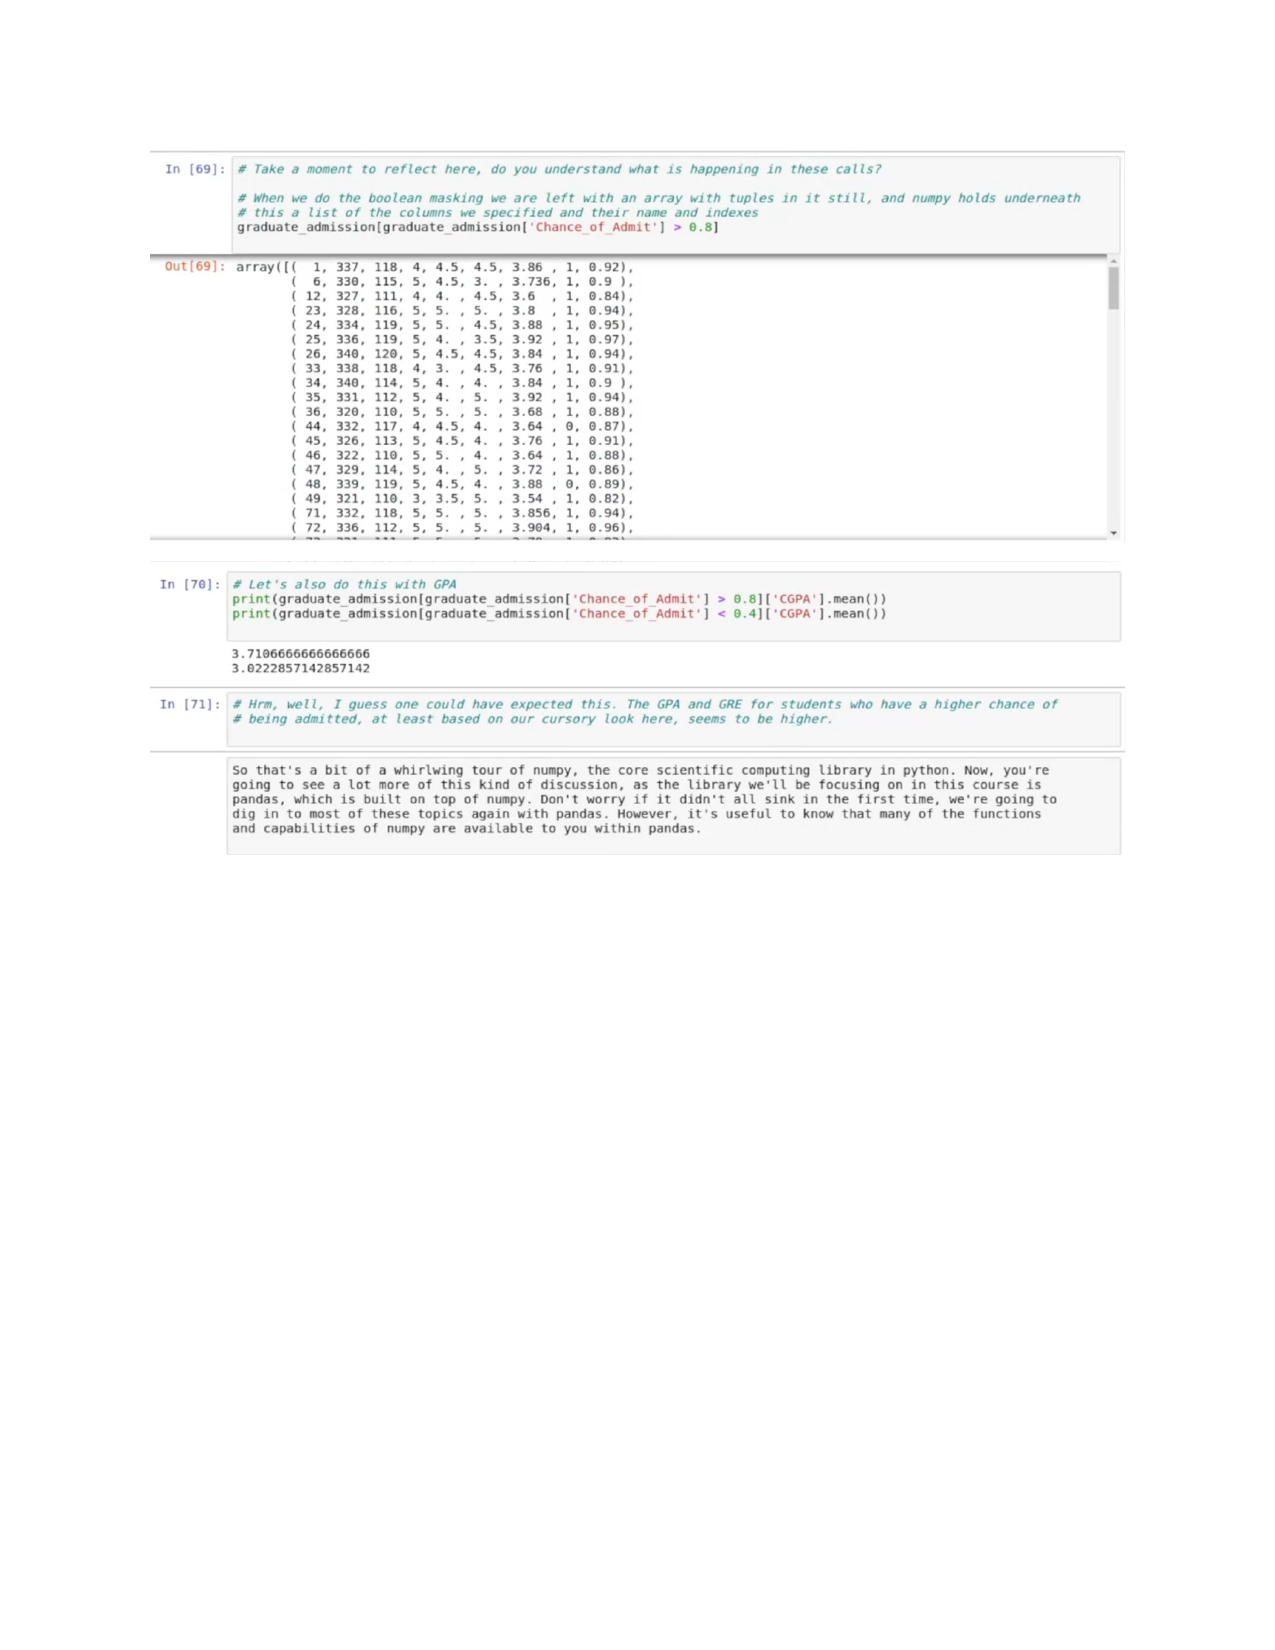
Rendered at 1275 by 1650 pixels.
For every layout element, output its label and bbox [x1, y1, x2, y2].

picture [150, 150, 1125, 543]
picture [150, 561, 1125, 855]
